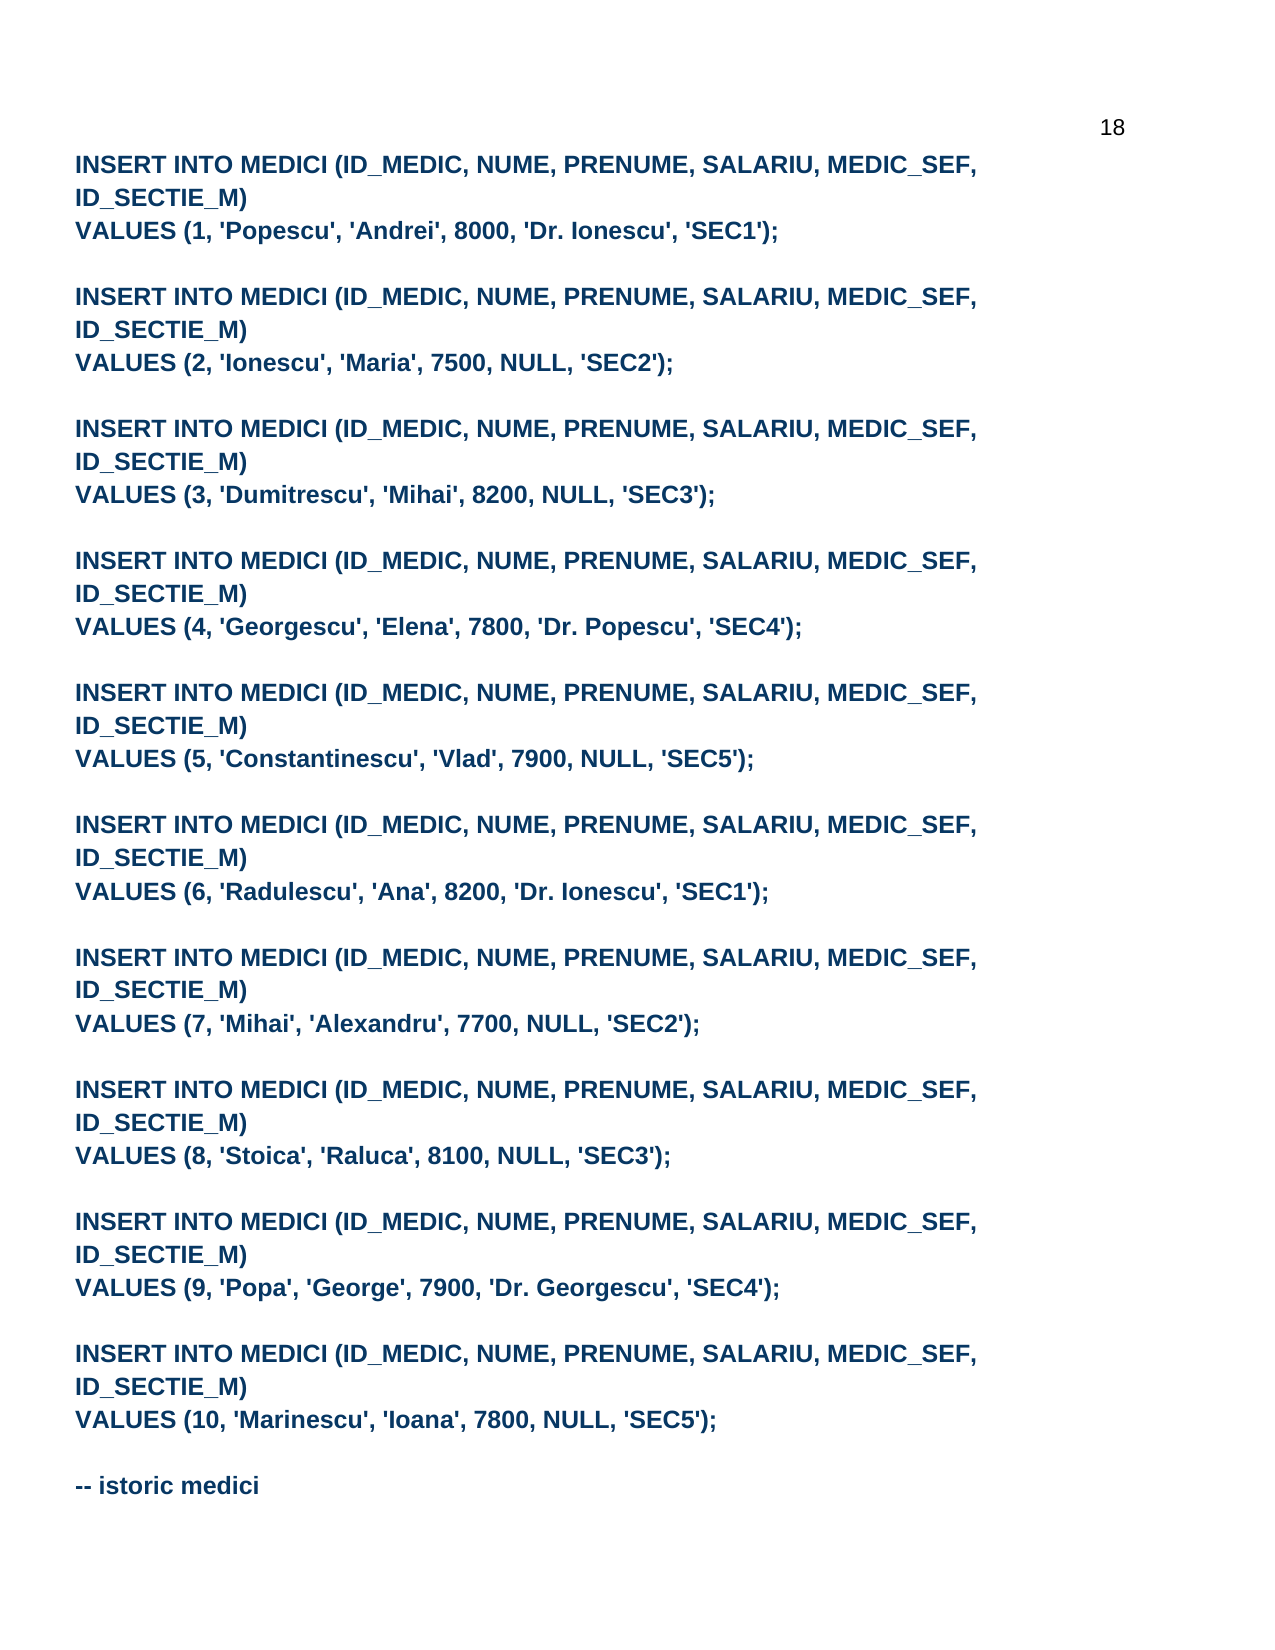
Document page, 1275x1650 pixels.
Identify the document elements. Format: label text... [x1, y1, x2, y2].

text INSERT INTO MEDICI (ID_MEDIC, NUME, PRENUME, SALARIU, MEDIC_SEF, ID_SECTIE_M) [75, 810, 1125, 872]
text INSERT INTO MEDICI (ID_MEDIC, NUME, PRENUME, SALARIU, MEDIC_SEF, ID_SECTIE_M) [75, 1074, 1125, 1136]
text VALUES (4, 'Georgescu', 'Elena', 7800, 'Dr. Popescu', 'SEC4'); [75, 612, 1125, 641]
text INSERT INTO MEDICI (ID_MEDIC, NUME, PRENUME, SALARIU, MEDIC_SEF, ID_SECTIE_M) [75, 678, 1125, 740]
text VALUES (10, 'Marinescu', 'Ioana', 7800, NULL, 'SEC5'); [75, 1405, 1125, 1433]
text VALUES (8, 'Stoica', 'Raluca', 8100, NULL, 'SEC3'); [75, 1141, 1125, 1169]
text VALUES (6, 'Radulescu', 'Ana', 8200, 'Dr. Ionescu', 'SEC1'); [75, 876, 1125, 905]
text VALUES (7, 'Mihai', 'Alexandru', 7700, NULL, 'SEC2'); [75, 1008, 1125, 1037]
text INSERT INTO MEDICI (ID_MEDIC, NUME, PRENUME, SALARIU, MEDIC_SEF, ID_SECTIE_M) [75, 1339, 1125, 1401]
text INSERT INTO MEDICI (ID_MEDIC, NUME, PRENUME, SALARIU, MEDIC_SEF, ID_SECTIE_M) [75, 150, 1125, 212]
text -- istoric medici [75, 1471, 1125, 1499]
text VALUES (3, 'Dumitrescu', 'Mihai', 8200, NULL, 'SEC3'); [75, 480, 1125, 509]
text INSERT INTO MEDICI (ID_MEDIC, NUME, PRENUME, SALARIU, MEDIC_SEF, ID_SECTIE_M) [75, 282, 1125, 344]
text INSERT INTO MEDICI (ID_MEDIC, NUME, PRENUME, SALARIU, MEDIC_SEF, ID_SECTIE_M) [75, 1207, 1125, 1268]
text VALUES (1, 'Popescu', 'Andrei', 8000, 'Dr. Ionescu', 'SEC1'); [75, 216, 1125, 245]
text VALUES (5, 'Constantinescu', 'Vlad', 7900, NULL, 'SEC5'); [75, 744, 1125, 773]
text INSERT INTO MEDICI (ID_MEDIC, NUME, PRENUME, SALARIU, MEDIC_SEF, ID_SECTIE_M) [75, 942, 1125, 1004]
text INSERT INTO MEDICI (ID_MEDIC, NUME, PRENUME, SALARIU, MEDIC_SEF, ID_SECTIE_M) [75, 546, 1125, 608]
text VALUES (2, 'Ionescu', 'Maria', 7500, NULL, 'SEC2'); [75, 348, 1125, 377]
text INSERT INTO MEDICI (ID_MEDIC, NUME, PRENUME, SALARIU, MEDIC_SEF, ID_SECTIE_M) [75, 414, 1125, 476]
text VALUES (9, 'Popa', 'George', 7900, 'Dr. Georgescu', 'SEC4'); [75, 1273, 1125, 1301]
